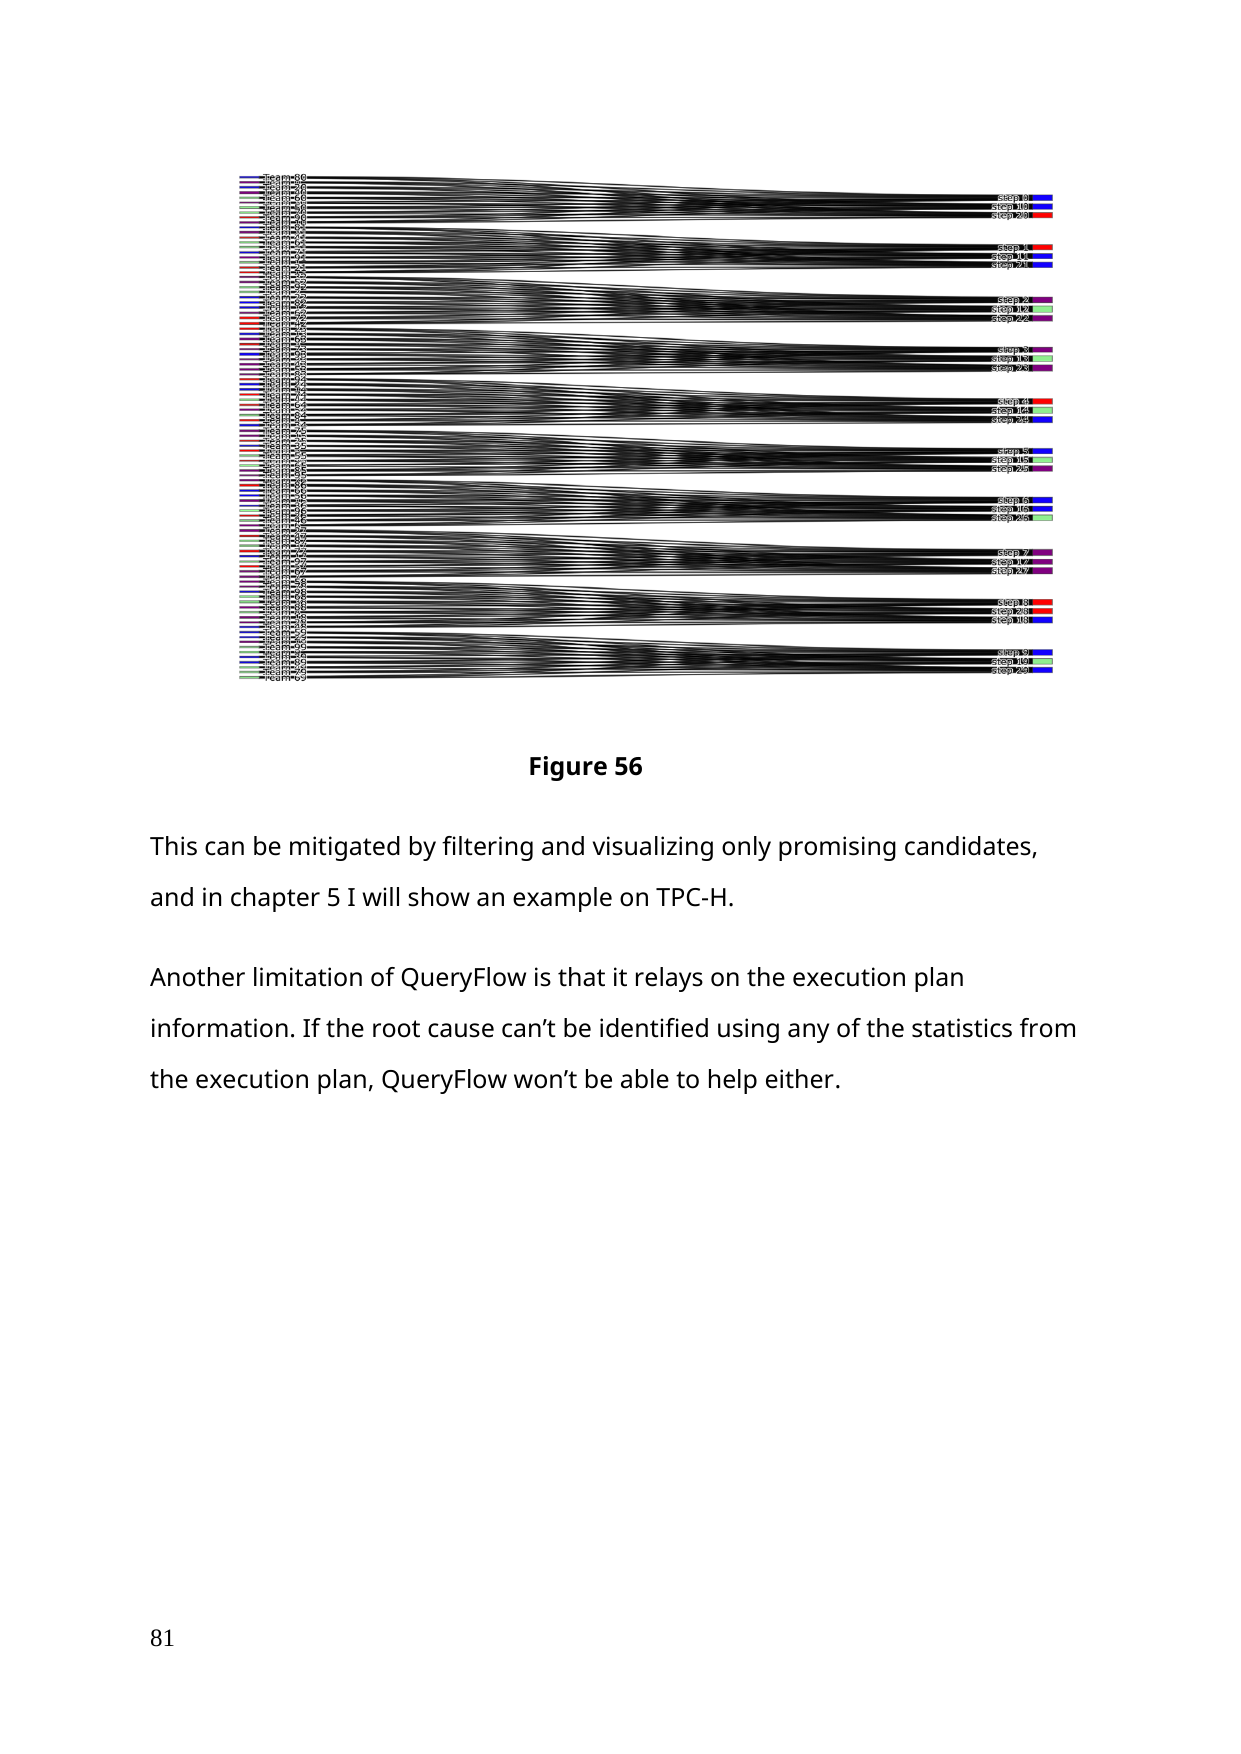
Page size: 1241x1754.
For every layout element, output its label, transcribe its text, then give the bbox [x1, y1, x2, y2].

text Figure 56 [150, 748, 1090, 783]
text This can be mitigated by filtering and visualizing only promising candidates, and in chapter 5 I will show an example on TPC-H. [150, 829, 1090, 914]
picture [150, 150, 1090, 705]
text Another limitation of QueryFlow is that it relays on the execution plan information. If the root cause can’t be identified using any of the statistics from the execution plan, QueryFlow won’t be able to help either. [150, 960, 1090, 1139]
